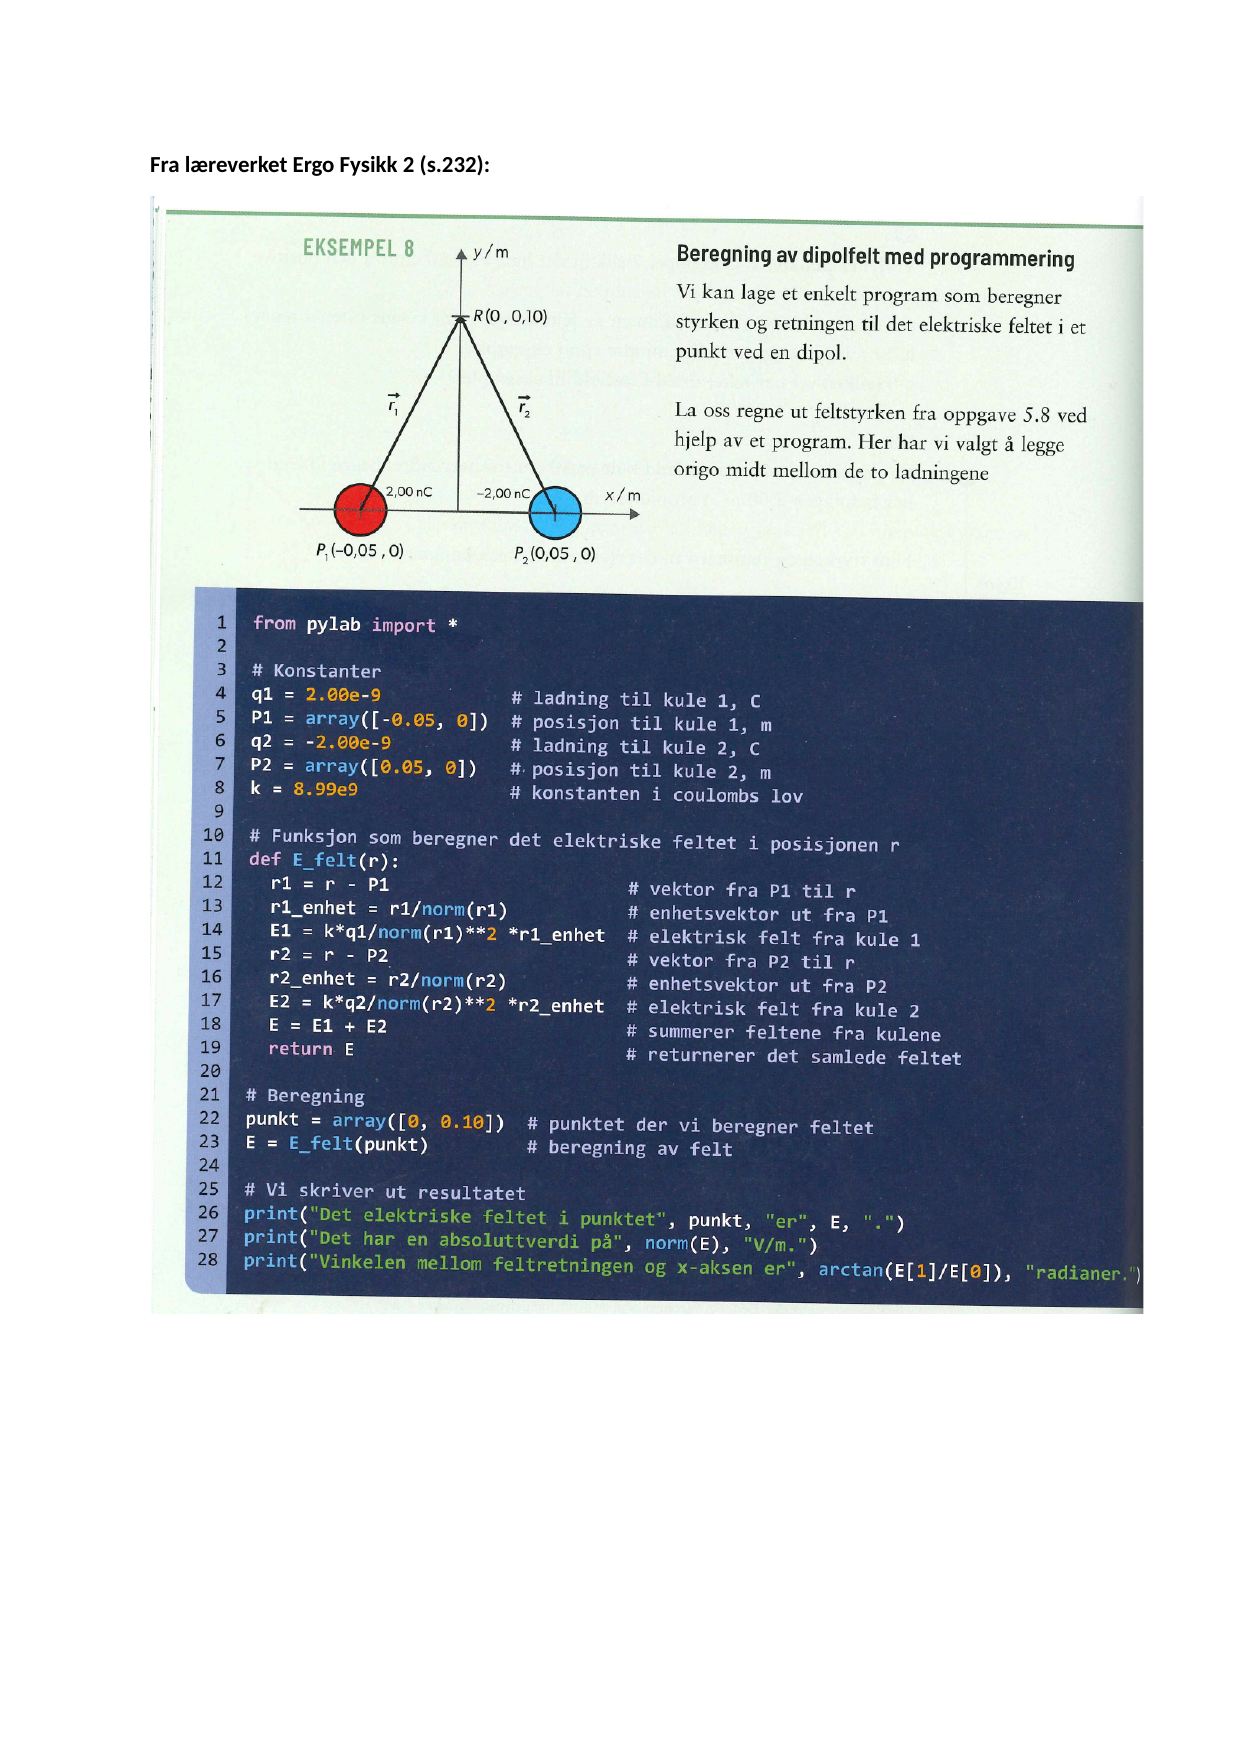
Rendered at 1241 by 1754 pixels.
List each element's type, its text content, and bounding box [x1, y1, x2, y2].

text Fra læreverket Ergo Fysikk 2 (s.232): [150, 150, 1090, 178]
picture [150, 196, 1144, 1314]
